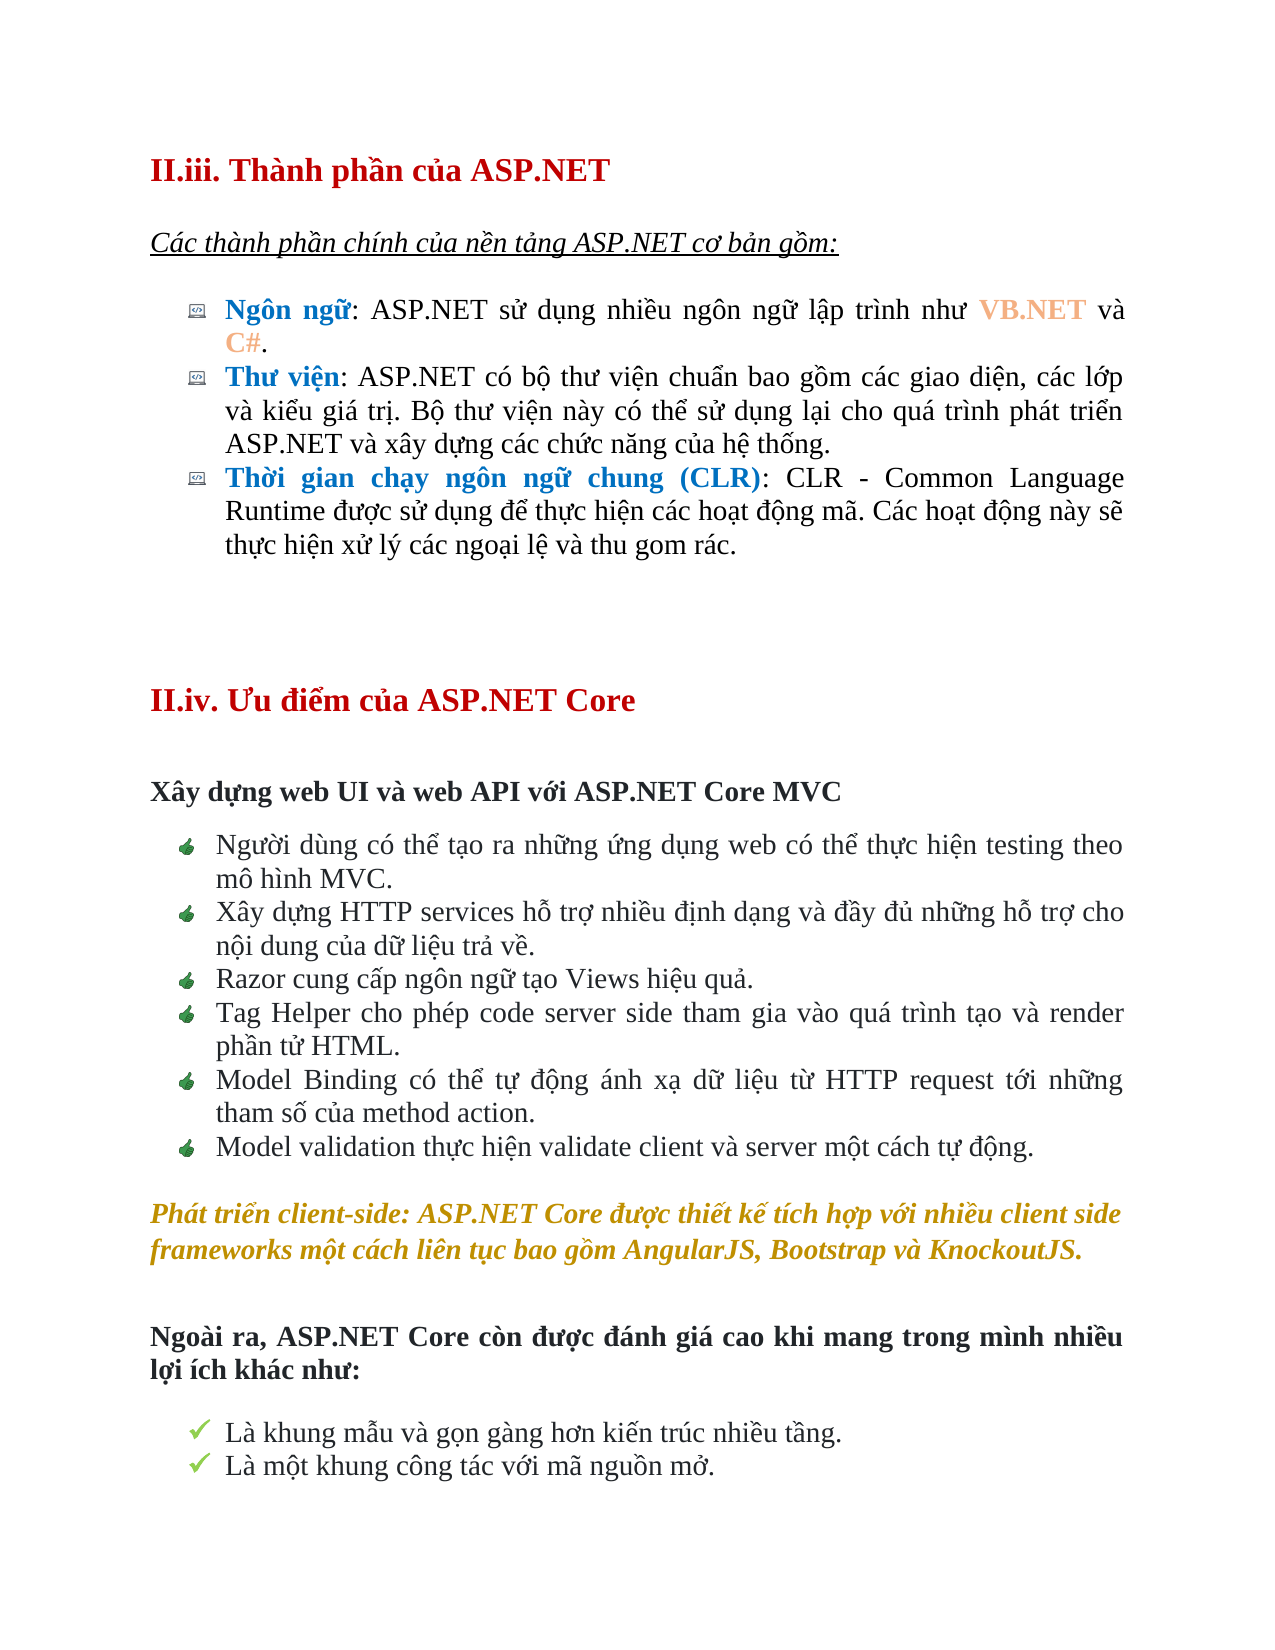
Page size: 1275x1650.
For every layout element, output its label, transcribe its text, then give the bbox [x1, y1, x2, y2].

list Ngôn ngữ: ASP.NET sử dụng nhiều ngôn ngữ lập trình như VB.NET và C#. [187, 292, 1125, 359]
picture [188, 369, 206, 387]
list Model Binding có thể tự động ánh xạ dữ liệu từ HTTP request tới những tham số của method action. [178, 1062, 1125, 1129]
list Thời gian chạy ngôn ngữ chung (CLR): CLR - Common Language Runtime được sử dụng để thực hiện các hoạt động mã. Các hoạt động này sẽ thực hiện xử lý các ngoại lệ và thu gom rác. [187, 460, 1125, 560]
text Xây dựng web UI và web API với ASP.NET Core MVC [150, 774, 1125, 808]
picture [188, 302, 206, 320]
text Các thành phần chính của nền tảng ASP.NET cơ bản gồm: [150, 225, 1125, 258]
subtitle II.iv. Ưu điểm của ASP.NET Core [150, 680, 1125, 718]
picture [188, 470, 206, 487]
list Xây dựng HTTP services hỗ trợ nhiều định dạng và đầy đủ những hỗ trợ cho nội dung của dữ liệu trả về. [178, 894, 1125, 961]
picture [179, 1005, 194, 1023]
picture [179, 1072, 194, 1090]
list Model validation thực hiện validate client và server một cách tự động. [178, 1129, 1125, 1163]
list Thư viện: ASP.NET có bộ thư viện chuẩn bao gồm các giao diện, các lớp và kiểu giá trị. Bộ thư viện này có thể sử dụng lại cho quá trình phát triển ASP.NET và xây dựng các chức năng của hệ thống. [187, 359, 1125, 460]
picture [179, 1139, 194, 1157]
picture [179, 905, 194, 922]
picture [179, 838, 194, 855]
list Người dùng có thể tạo ra những ứng dụng web có thể thực hiện testing theo mô hình MVC. [178, 827, 1125, 894]
picture [179, 972, 194, 989]
text Phát triển client-side: ASP.NET Core được thiết kế tích hợp với nhiều client side frameworks một cách liên tục bao gồm AngularJS, Bootstrap và KnockoutJS. [150, 1196, 1125, 1266]
list Là một khung công tác với mã nguồn mở. [187, 1448, 1125, 1482]
text Ngoài ra, ASP.NET Core còn được đánh giá cao khi mang trong mình nhiều lợi ích khác như: [150, 1319, 1125, 1386]
subtitle II.iii. Thành phần của ASP.NET [150, 150, 1125, 188]
list Tag Helper cho phép code server side tham gia vào quá trình tạo và render phần tử HTML. [178, 995, 1125, 1062]
list Razor cung cấp ngôn ngữ tạo Views hiệu quả. [178, 961, 1125, 995]
list Là khung mẫu và gọn gàng hơn kiến trúc nhiều tầng. [187, 1415, 1125, 1448]
